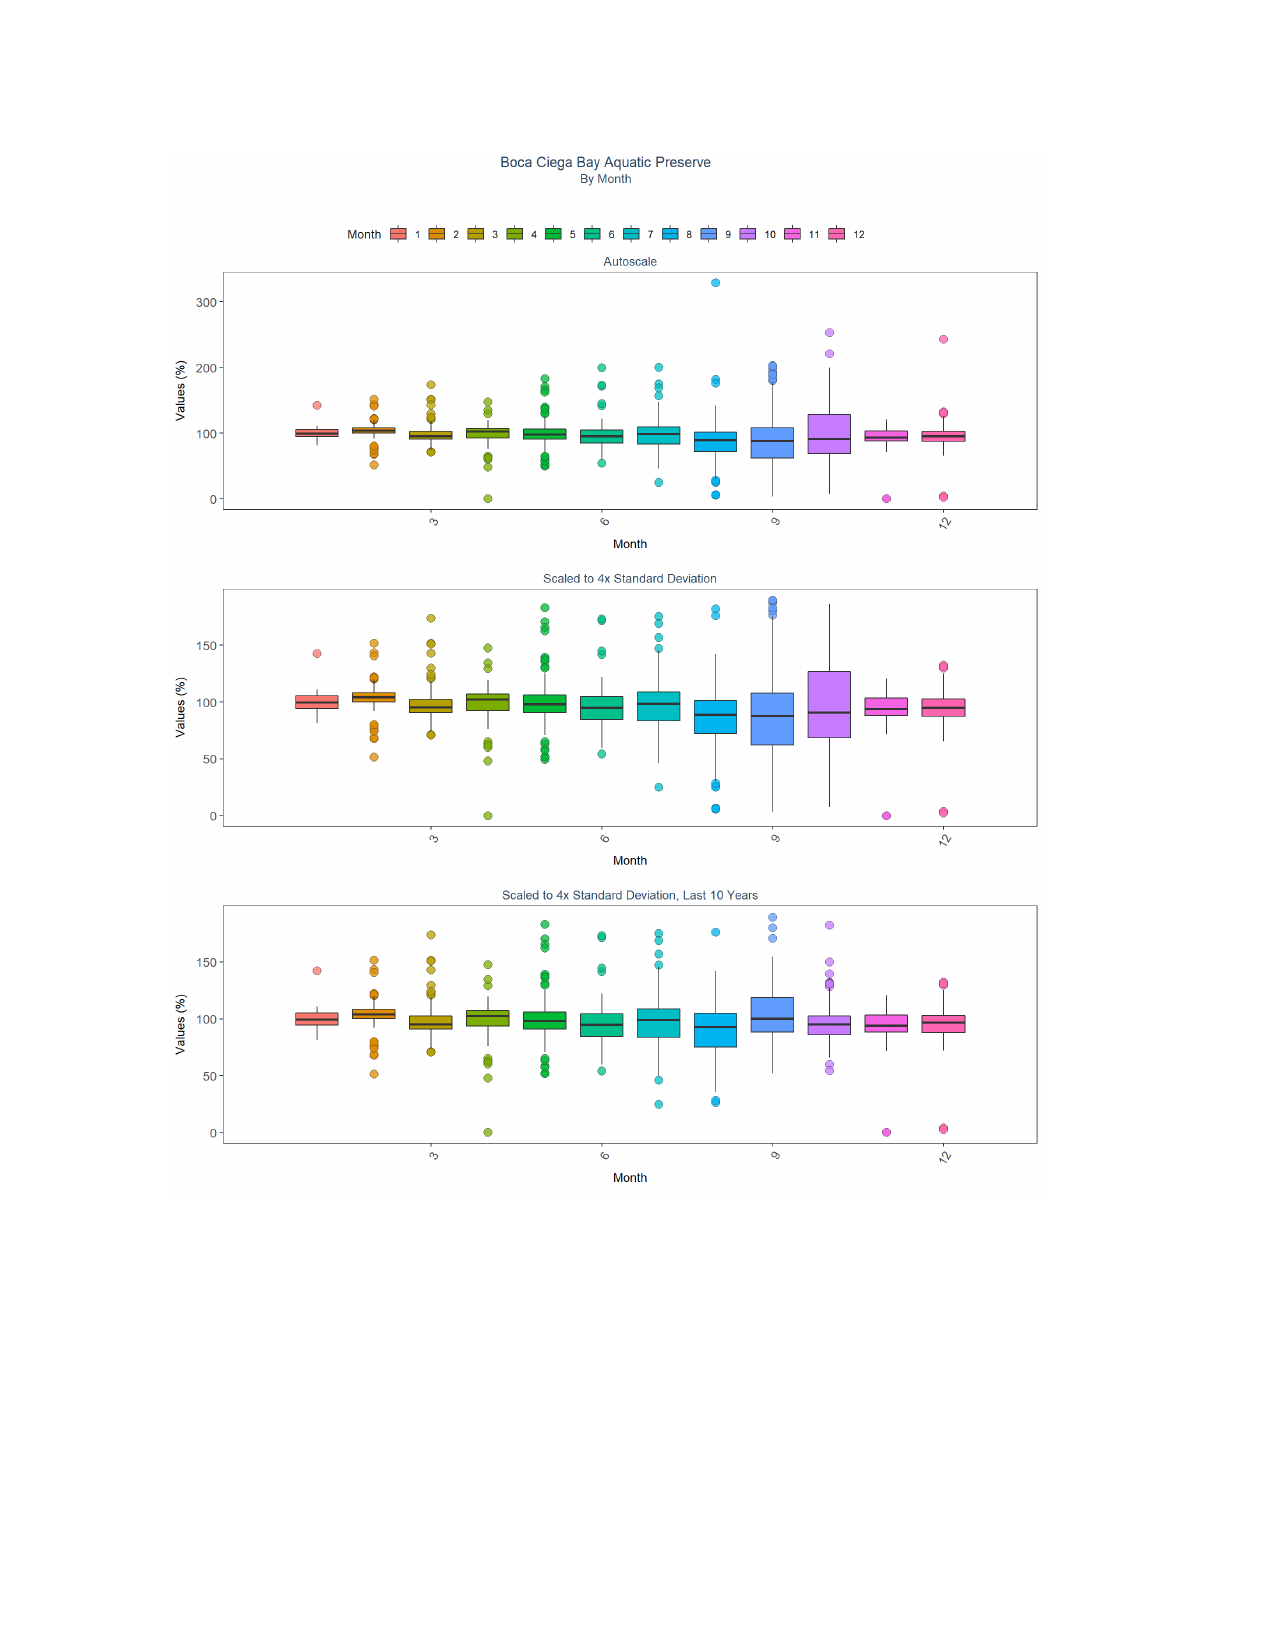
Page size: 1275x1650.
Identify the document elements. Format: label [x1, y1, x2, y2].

picture [168, 150, 1044, 1200]
